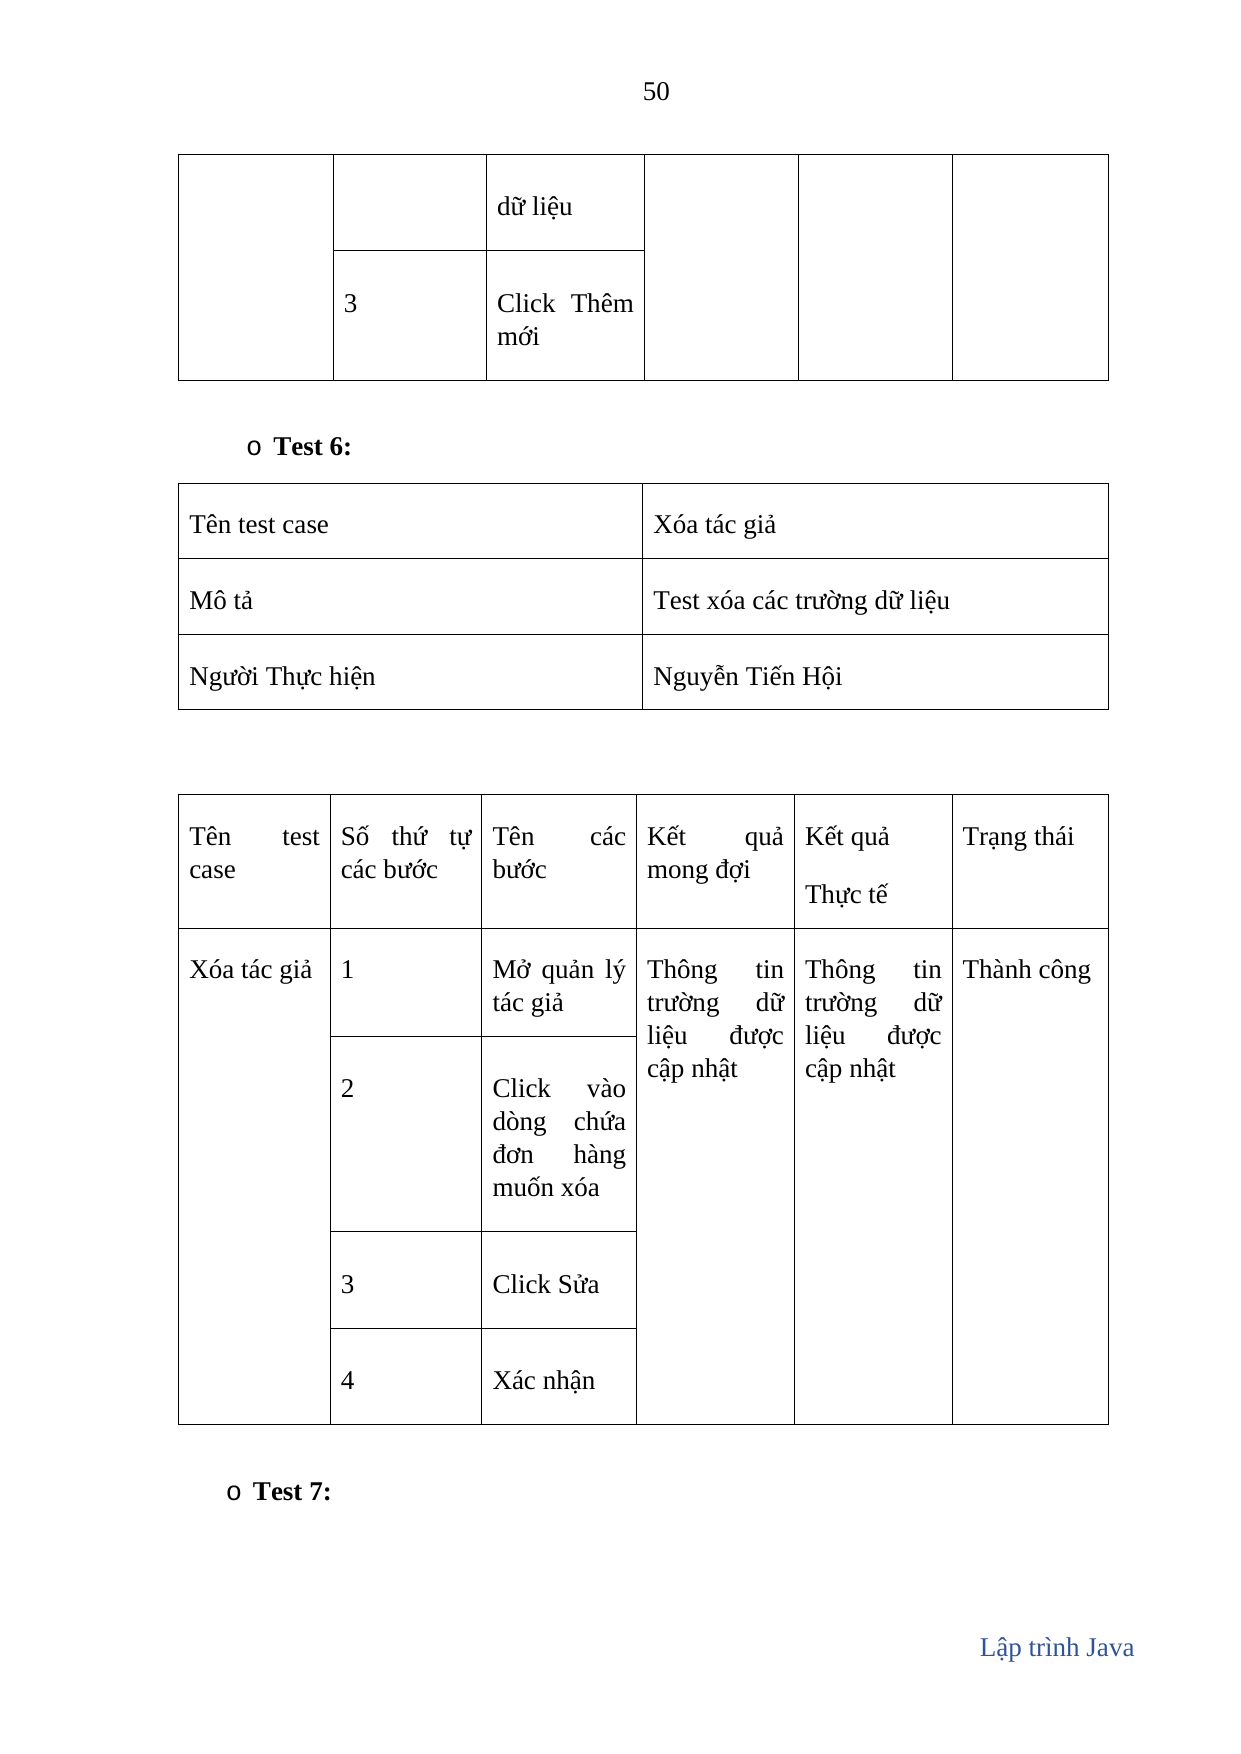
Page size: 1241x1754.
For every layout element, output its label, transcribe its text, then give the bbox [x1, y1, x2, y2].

table_cell 2 [331, 1037, 481, 1231]
text o Test 6: [178, 430, 1134, 464]
table_header Kết quả Thực tế [795, 795, 952, 927]
table_header Kết quả mong đợi [637, 795, 794, 927]
table_cell 2 [334, 155, 486, 250]
table_cell Người Thực hiện [179, 635, 642, 709]
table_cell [487, 155, 644, 250]
table_cell Click Sửa [482, 1232, 636, 1328]
table_cell Thông tin trường dữ liệu được cập nhật [637, 929, 794, 1424]
table_header Xóa tác giả [643, 484, 1108, 558]
table_cell 1 [331, 929, 481, 1036]
table_cell Xác nhận [482, 1329, 636, 1424]
table_header Tên test case [179, 484, 642, 558]
table_cell Click Thêm mới [487, 251, 644, 380]
table_header Trạng thái [953, 795, 1108, 927]
table_cell 3 [331, 1232, 481, 1328]
table_header Số thứ tự các bước [331, 795, 481, 927]
table_header Tên các bước [482, 795, 636, 927]
table_cell 3 [334, 251, 486, 380]
table_cell Thông tin trường dữ liệu được cập nhật [795, 929, 952, 1424]
table_cell Test xóa các trường dữ liệu [643, 559, 1108, 634]
table_header Tên test case [179, 795, 330, 927]
table_cell Mô tả [179, 559, 642, 634]
table_cell Xóa tác giả [179, 929, 330, 1424]
table_cell Thành công [953, 929, 1108, 1424]
table_cell 4 [331, 1329, 481, 1424]
table_cell Click vào dòng chứa đơn hàng muốn xóa [482, 1037, 636, 1231]
table_cell Nguyễn Tiến Hội [643, 635, 1108, 709]
text o Test 7: [178, 1475, 1134, 1508]
table_cell Mở quản lý tác giả [482, 929, 636, 1036]
